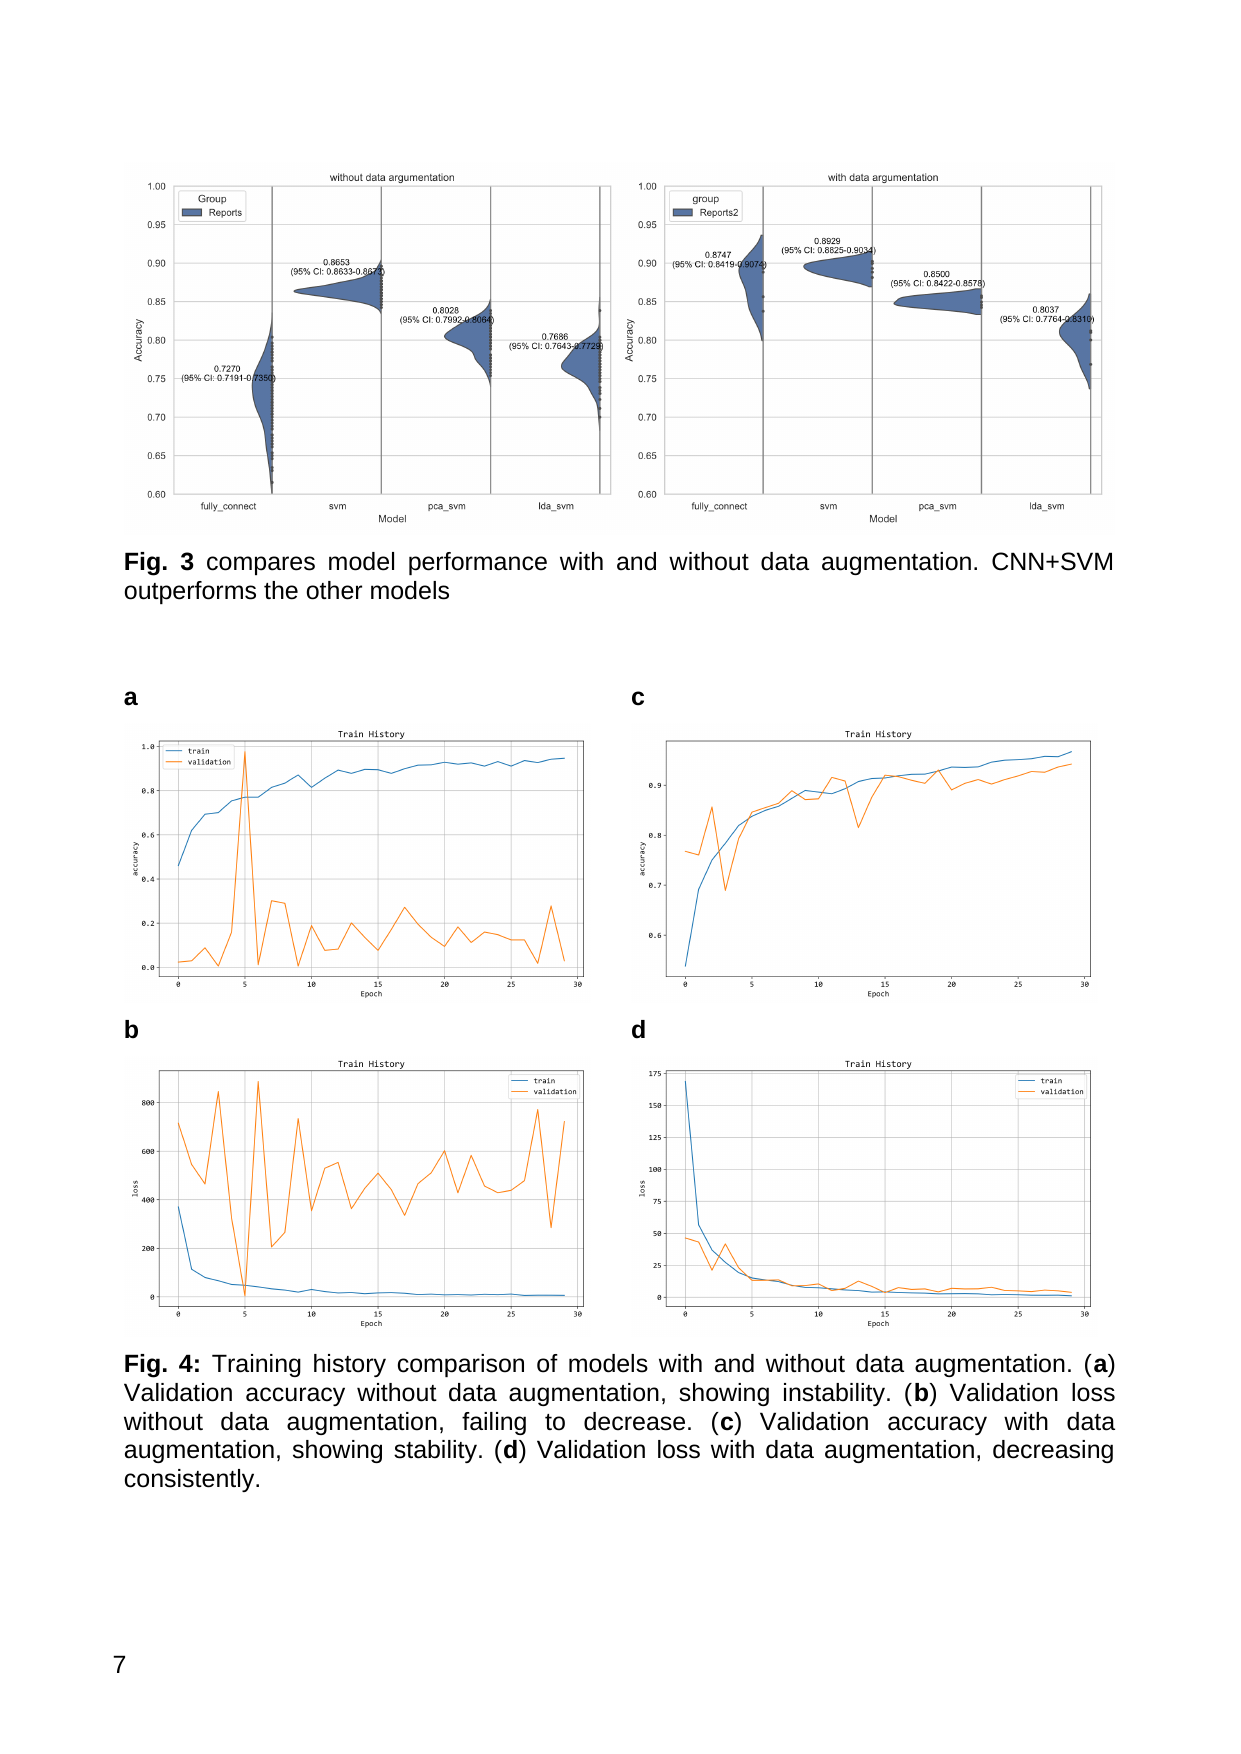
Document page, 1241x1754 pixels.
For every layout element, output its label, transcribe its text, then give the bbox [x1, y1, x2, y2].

picture [123, 723, 592, 1003]
table_header [113, 150, 1127, 534]
picture [630, 723, 1099, 1003]
picture [123, 1056, 592, 1337]
picture [123, 162, 1116, 535]
table_cell Fig. 4: Training history comparison of models with and without data augmentation. (a) Validation accuracy without data augmentation, showing instability. (b) Validation loss without data augmentation, failing to decrease. (c) Validation accuracy with data augmentation, showing stability. (d) Validation loss with data augmentation, decreasing consistently. [113, 1337, 1127, 1493]
table_header c d [620, 669, 1127, 1337]
table_cell Fig. 3 compares model performance with and without data augmentation. CNN+SVM outperforms the other models [113, 534, 1127, 604]
table_header a b [113, 669, 619, 1337]
picture [630, 1056, 1099, 1337]
